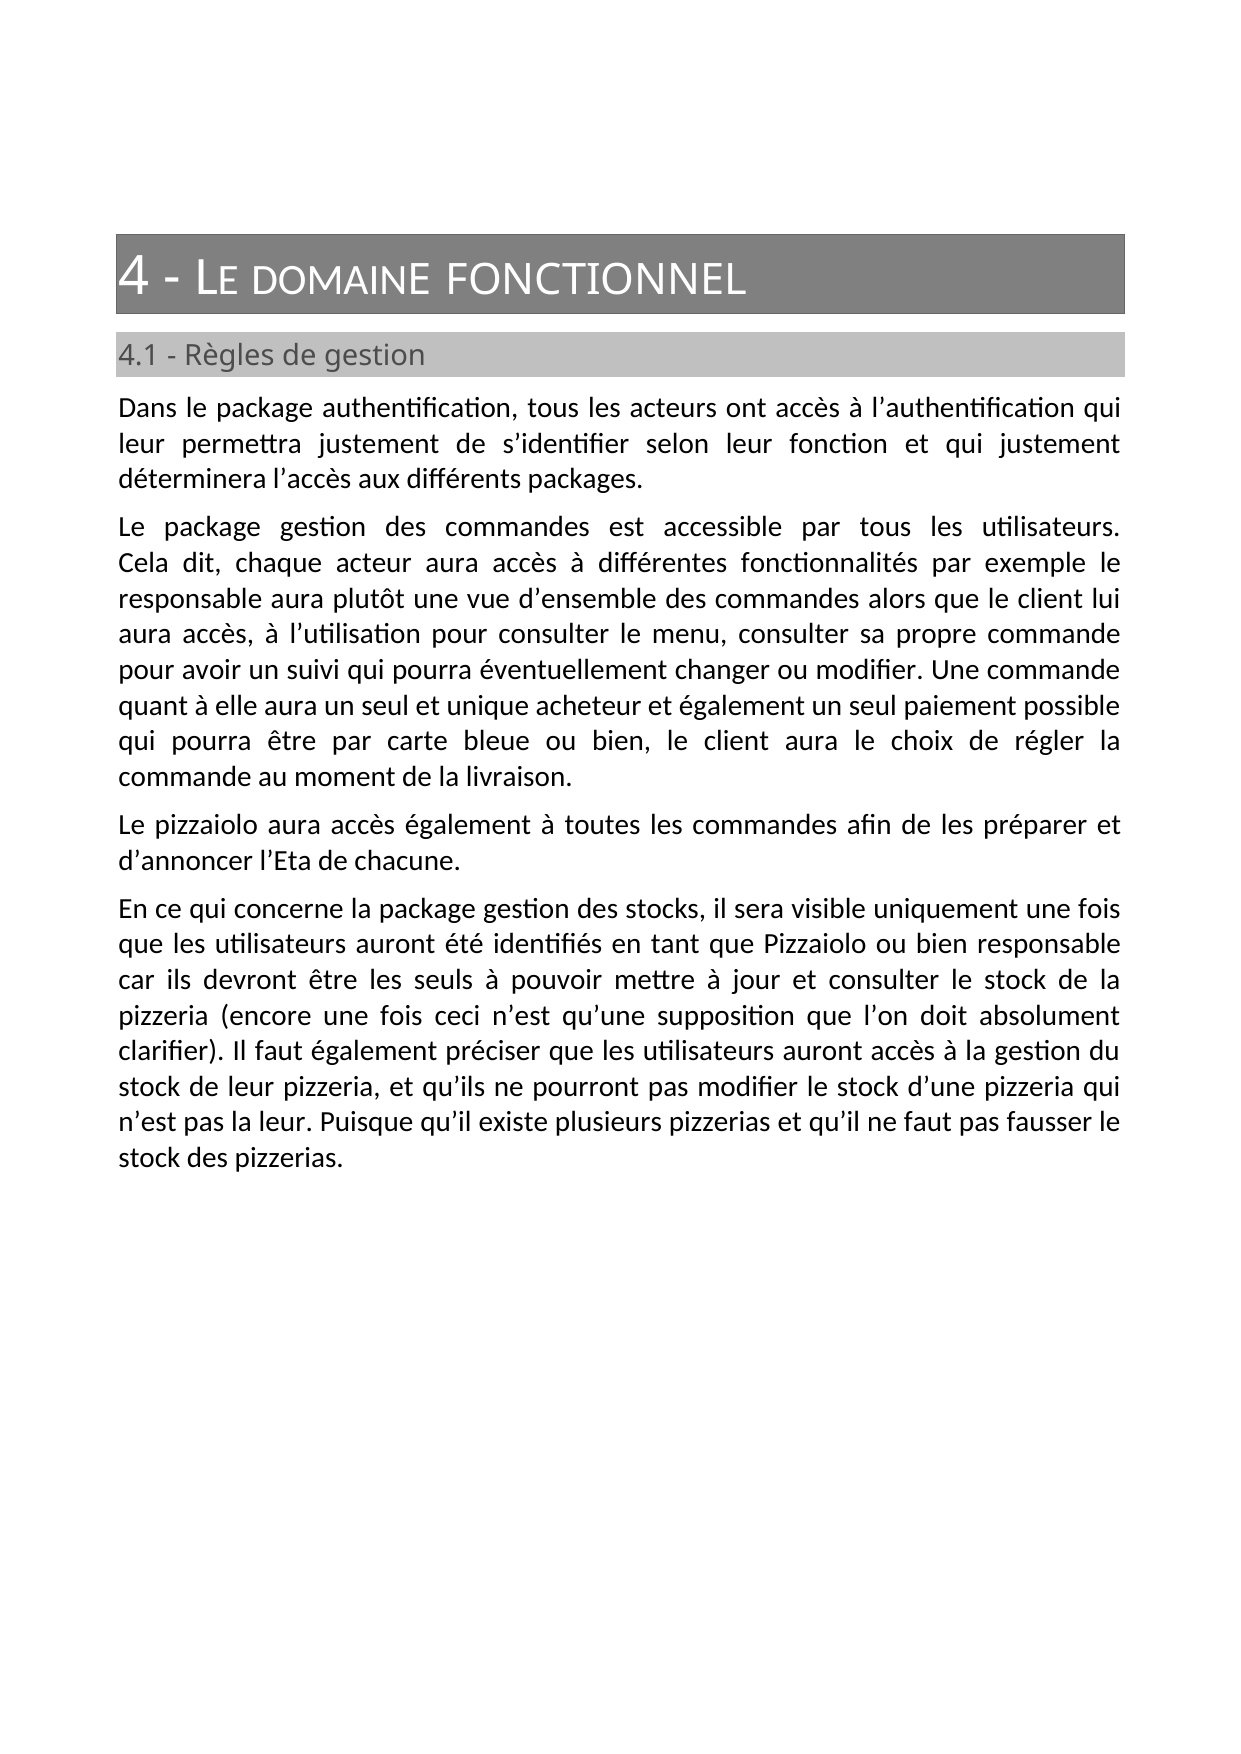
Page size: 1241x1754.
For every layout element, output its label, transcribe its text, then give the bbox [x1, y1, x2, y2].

subtitle Le domaine fonctionnel [117, 235, 1124, 313]
subtitle Règles de gestion [117, 333, 1124, 376]
text Le package gestion des commandes est accessible par tous les utilisateurs. Cela dit, chaque acteur aura accès à différentes fonctionnalités par exemple le responsable aura plutôt une vue d’ensemble des commandes alors que le client lui aura accès, à l’utilisation pour consulter le menu, consulter sa propre commande pour avoir un suivi qui pourra éventuellement changer ou modifier. Une commande quant à elle aura un seul et unique acheteur et également un seul paiement possible qui pourra être par carte bleue ou bien, le client aura le choix de régler la commande au moment de la livraison. [118, 508, 1122, 793]
text Dans le package authentification, tous les acteurs ont accès à l’authentification qui leur permettra justement de s’identifier selon leur fonction et qui justement déterminera l’accès aux différents packages. [118, 389, 1122, 496]
text Le pizzaiolo aura accès également à toutes les commandes afin de les préparer et d’annoncer l’Eta de chacune. [118, 806, 1122, 877]
text En ce qui concerne la package gestion des stocks, il sera visible uniquement une fois que les utilisateurs auront été identifiés en tant que Pizzaiolo ou bien responsable car ils devront être les seuls à pouvoir mettre à jour et consulter le stock de la pizzeria (encore une fois ceci n’est qu’une supposition que l’on doit absolument clarifier). Il faut également préciser que les utilisateurs auront accès à la gestion du stock de leur pizzeria, et qu’ils ne pourront pas modifier le stock d’une pizzeria qui n’est pas la leur. Puisque qu’il existe plusieurs pizzerias et qu’il ne faut pas fausser le stock des pizzerias. [118, 890, 1122, 1175]
